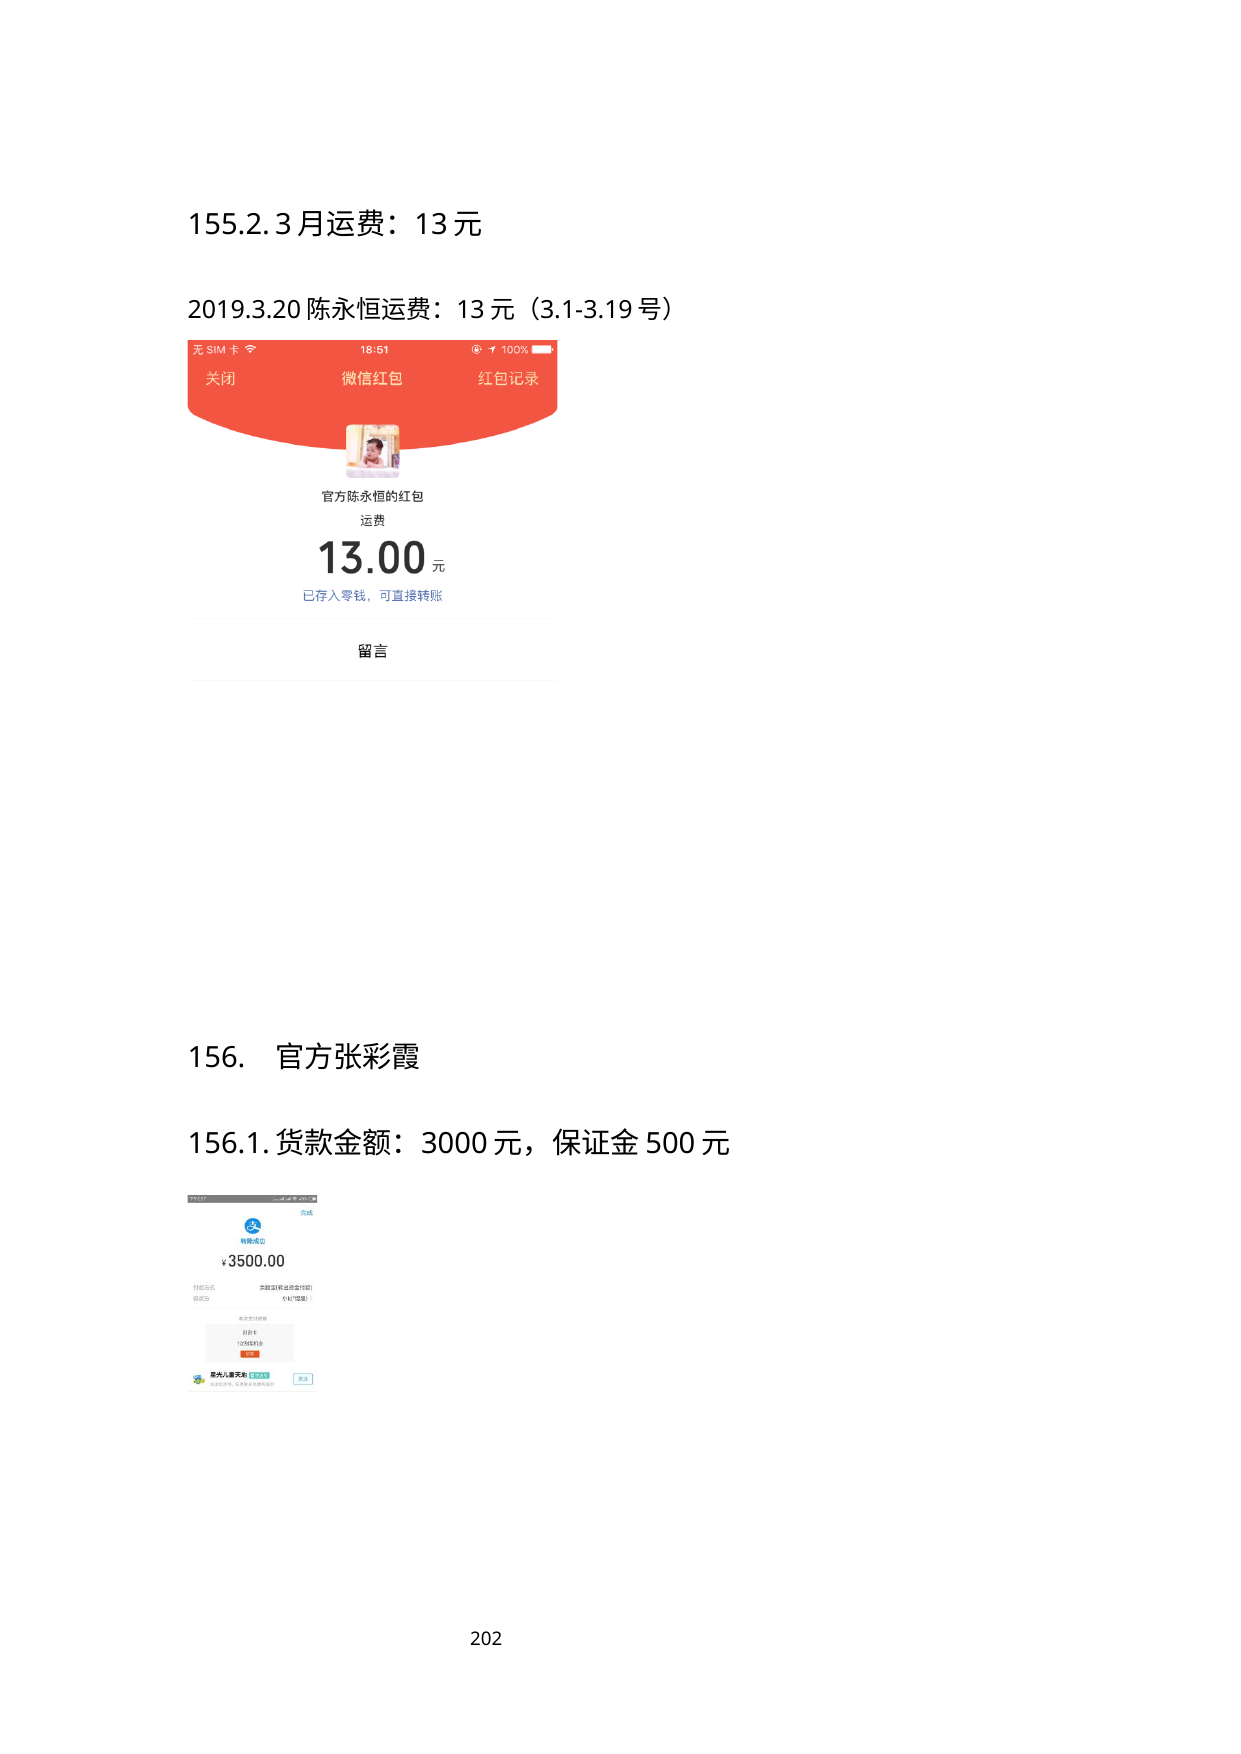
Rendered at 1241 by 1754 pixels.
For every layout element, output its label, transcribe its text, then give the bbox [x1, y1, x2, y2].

subtitle 官方张彩霞 [187, 1023, 1053, 1088]
text 2019.3.20陈永恒运费：13元（3.1-3.19号） [187, 275, 1053, 340]
picture [187, 1195, 318, 1426]
subtitle 货款金额：3000元，保证金500元 [187, 1109, 1053, 1174]
picture [187, 340, 558, 998]
subtitle 3月运费：13元 [187, 189, 1053, 254]
